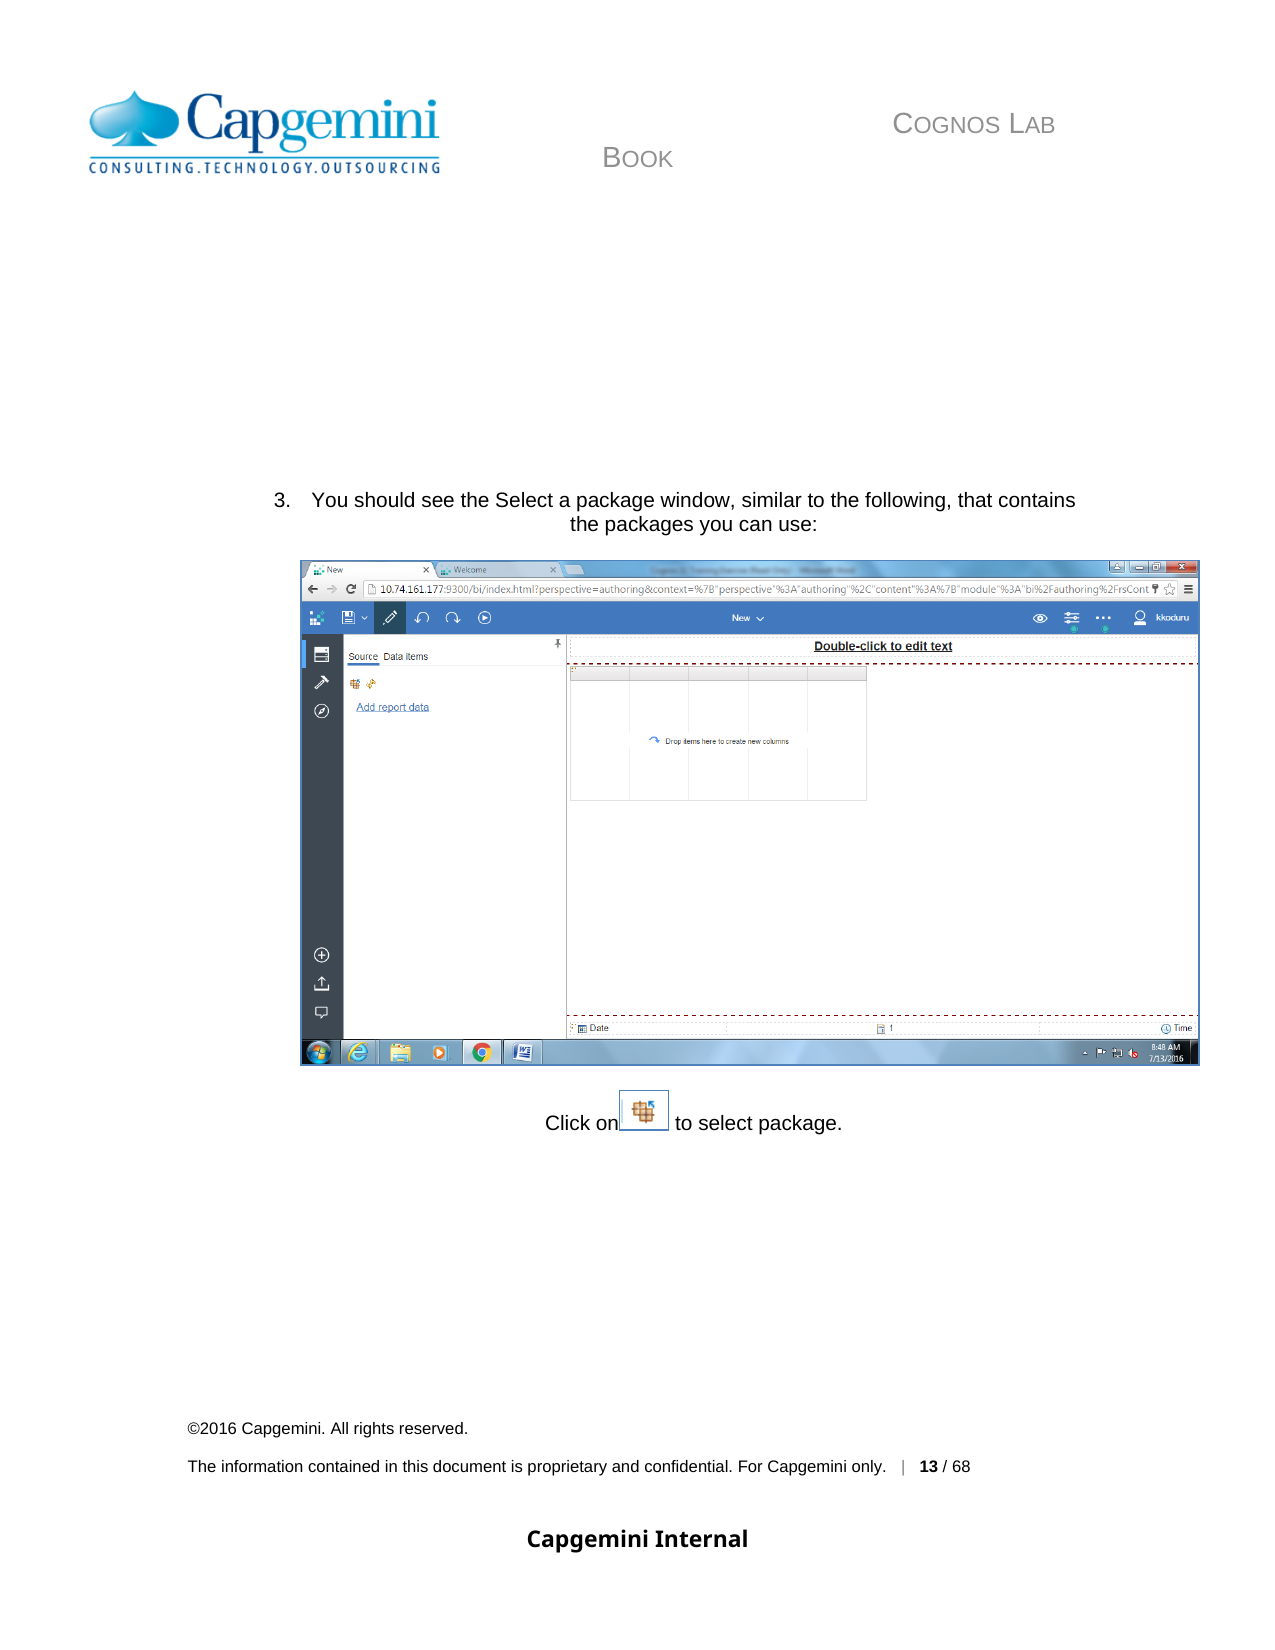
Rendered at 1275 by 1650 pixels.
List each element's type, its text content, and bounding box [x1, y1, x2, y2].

picture [87, 89, 443, 177]
list You should see the Select a package window, similar to the following, that contains the packages you can use: [262, 488, 1087, 536]
picture [302, 561, 1198, 1064]
list Click on to select package. [300, 1090, 1087, 1135]
picture [620, 1091, 668, 1129]
